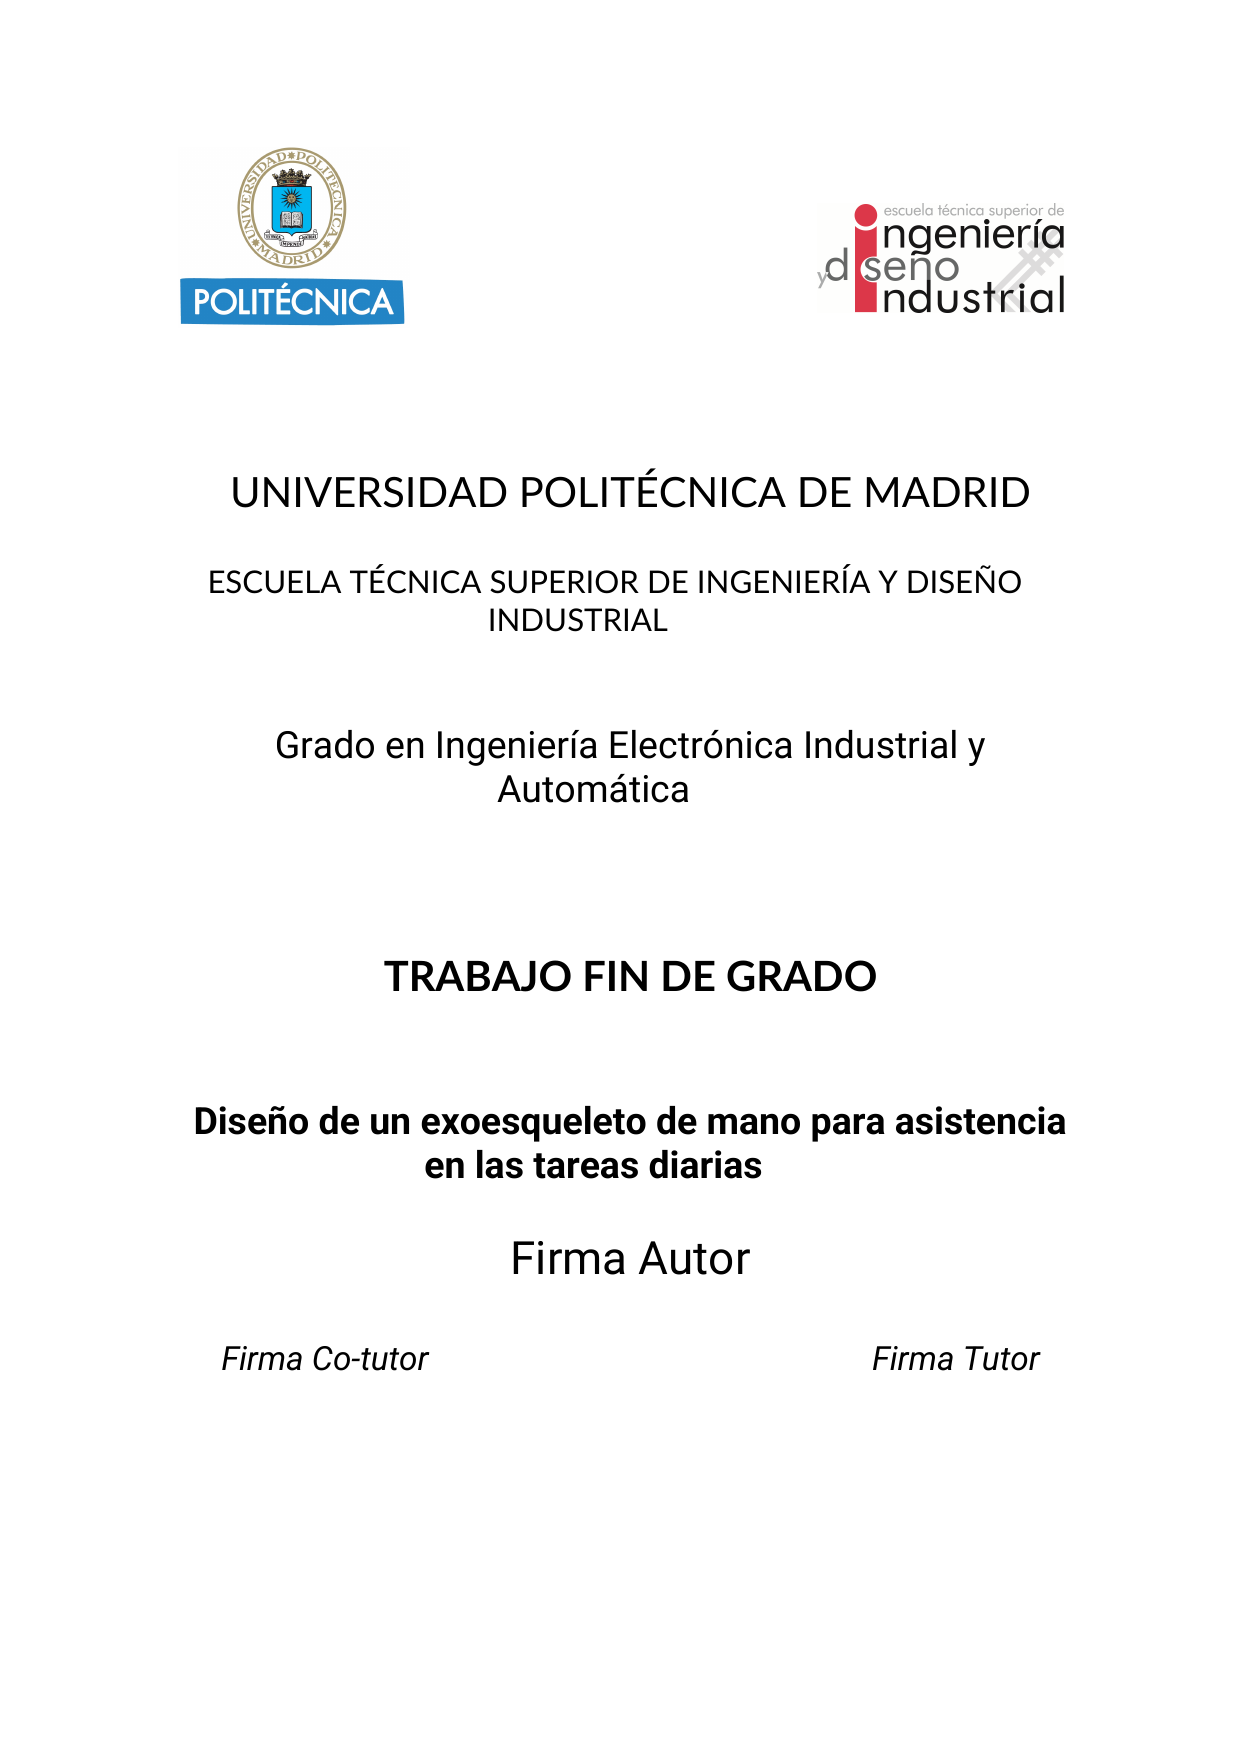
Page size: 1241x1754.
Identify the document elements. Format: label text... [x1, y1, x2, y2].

text UNIVERSIDAD POLITÉCNICA DE MADRID [103, 466, 1084, 516]
text ESCUELA TÉCNICA SUPERIOR DE INGENIERÍA Y DISEÑO INDUSTRIAL [103, 563, 1052, 638]
text TRABAJO FIN DE GRADO [103, 950, 1084, 1000]
picture [177, 147, 410, 328]
text Firma Autor [103, 1232, 1084, 1286]
text Diseño de un exoesqueleto de mano para asistencia en las tareas diarias [103, 1100, 1084, 1188]
text Grado en Ingeniería Electrónica Industrial y Automática [103, 724, 1084, 812]
text Firma Co-tutor Firma Tutor [103, 1339, 1084, 1378]
